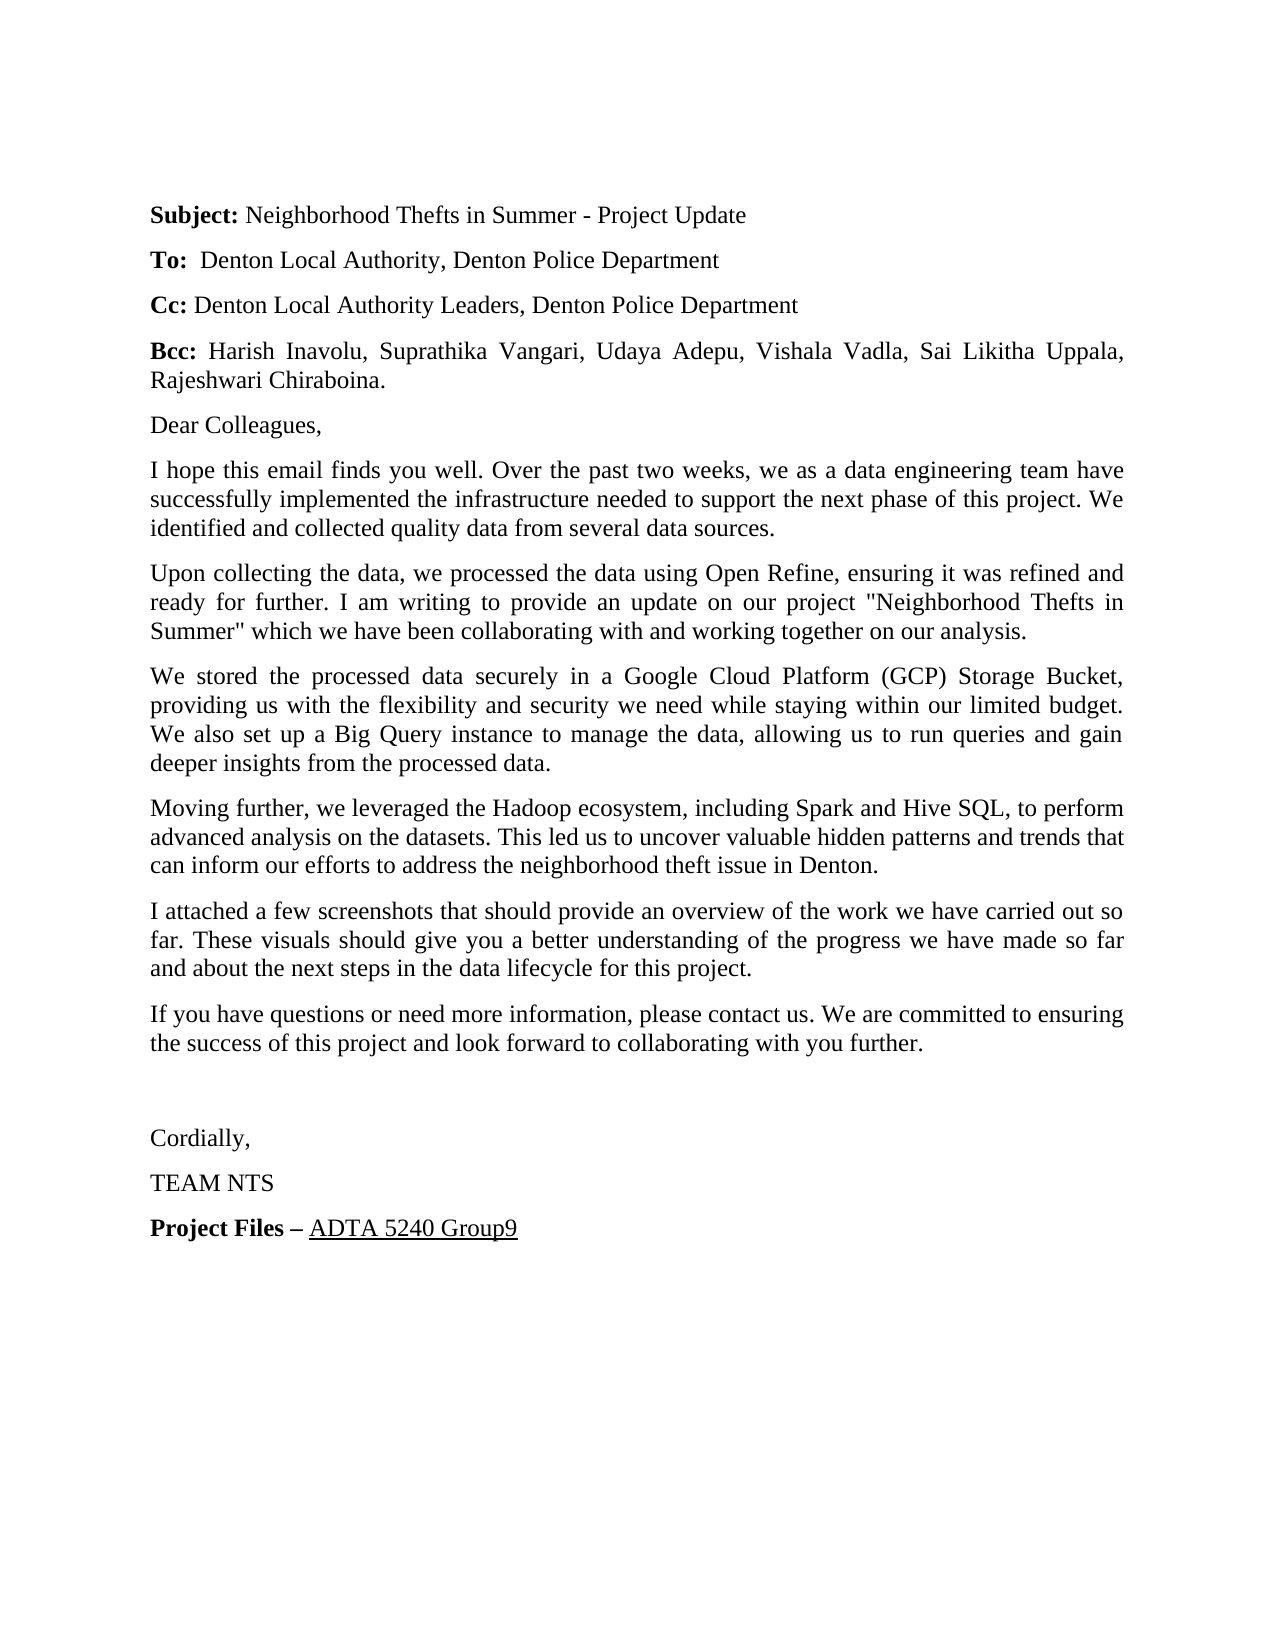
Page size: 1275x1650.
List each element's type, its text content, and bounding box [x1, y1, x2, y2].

text I hope this email finds you well. Over the past two weeks, we as a data engineering team have successfully implemented the infrastructure needed to support the next phase of this project. We identified and collected quality data from several data sources. [150, 456, 1125, 542]
text Cordially, [150, 1123, 1125, 1151]
text Project Files – ADTA 5240 Group9 [150, 1213, 1125, 1242]
text We stored the processed data securely in a Google Cloud Platform (GCP) Storage Bucket, providing us with the flexibility and security we need while staying within our limited budget. We also set up a Big Query instance to manage the data, allowing us to run queries and gain deeper insights from the processed data. [150, 661, 1125, 776]
text Subject: Neighborhood Thefts in Summer - Project Update [150, 200, 1125, 228]
text Bcc: Harish Inavolu, Suprathika Vangari, Udaya Adepu, Vishala Vadla, Sai Likitha Uppala, Rajeshwari Chiraboina. [150, 336, 1125, 393]
text If you have questions or need more information, please contact us. We are committed to ensuring the success of this project and look forward to collaborating with you further. [150, 999, 1125, 1056]
text Dear Colleagues, [150, 410, 1125, 439]
text Cc: Denton Local Authority Leaders, Denton Police Department [150, 291, 1125, 319]
text TEAM NTS [150, 1168, 1125, 1197]
text I attached a few screenshots that should provide an overview of the work we have carried out so far. These visuals should give you a better understanding of the progress we have made so far and about the next steps in the data lifecycle for this project. [150, 896, 1125, 982]
text To: Denton Local Authority, Denton Police Department [150, 245, 1125, 274]
text Moving further, we leveraged the Hadoop ecosystem, including Spark and Hive SQL, to perform advanced analysis on the datasets. This led us to uncover valuable hidden patterns and trends that can inform our efforts to address the neighborhood theft issue in Denton. [150, 793, 1125, 879]
text Upon collecting the data, we processed the data using Open Refine, ensuring it was refined and ready for further. I am writing to provide an update on our project "Neighborhood Thefts in Summer" which we have been collaborating with and working together on our analysis. [150, 558, 1125, 645]
